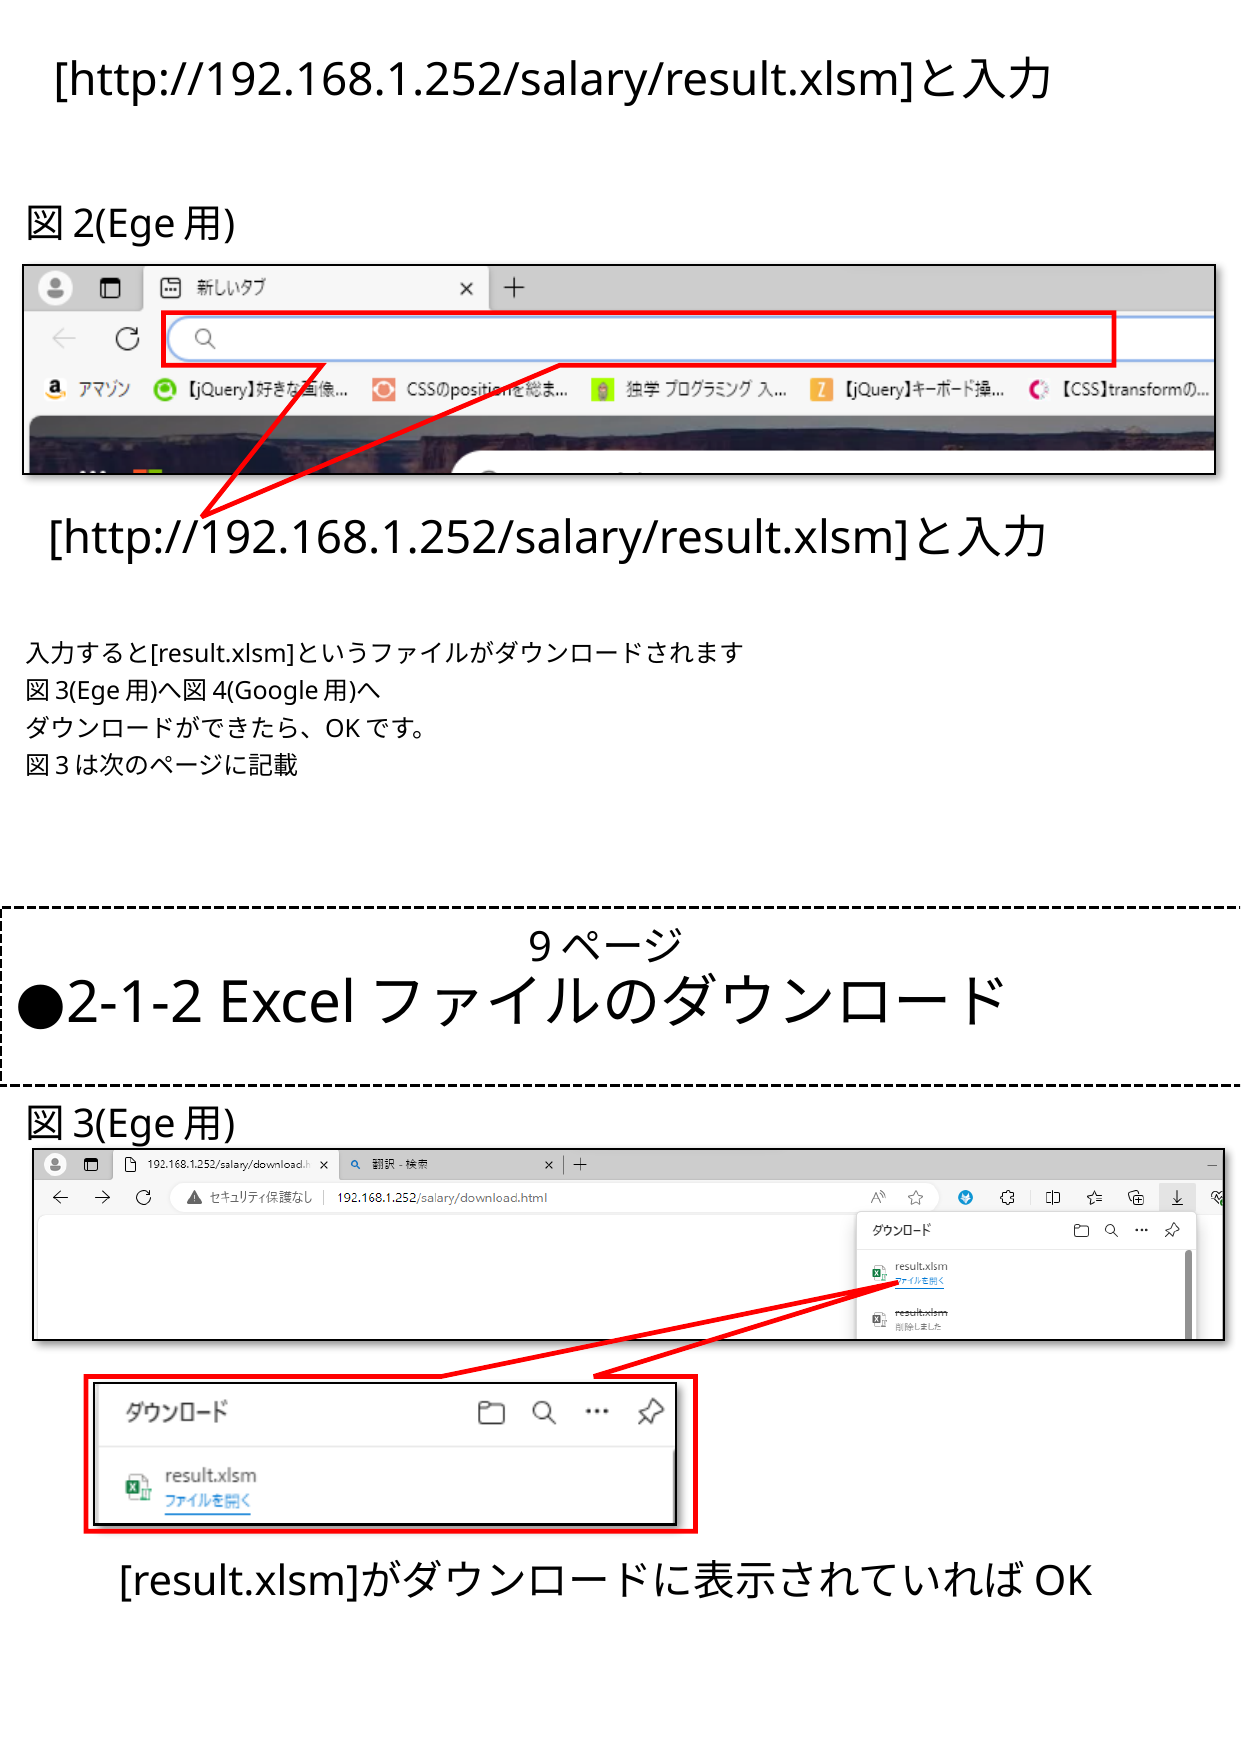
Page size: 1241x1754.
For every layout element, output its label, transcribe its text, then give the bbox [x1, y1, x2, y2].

text 図3は次のページに記載 [25, 745, 1215, 783]
picture [95, 1384, 675, 1523]
picture [166, 315, 1111, 473]
text 入力すると[result.xlsm]というファイルがダウンロードされます [25, 633, 1215, 670]
picture [640, 1299, 833, 1339]
text 図3(Ege用)へ図4(Google用)へ [25, 670, 1215, 708]
text 図2(Ege用) [25, 183, 1215, 258]
picture [24, 266, 1214, 473]
text ダウンロードができたら、OKです。 [25, 708, 1215, 745]
picture [34, 1150, 1223, 1339]
text 図3(Ege用) [25, 1086, 1215, 1158]
